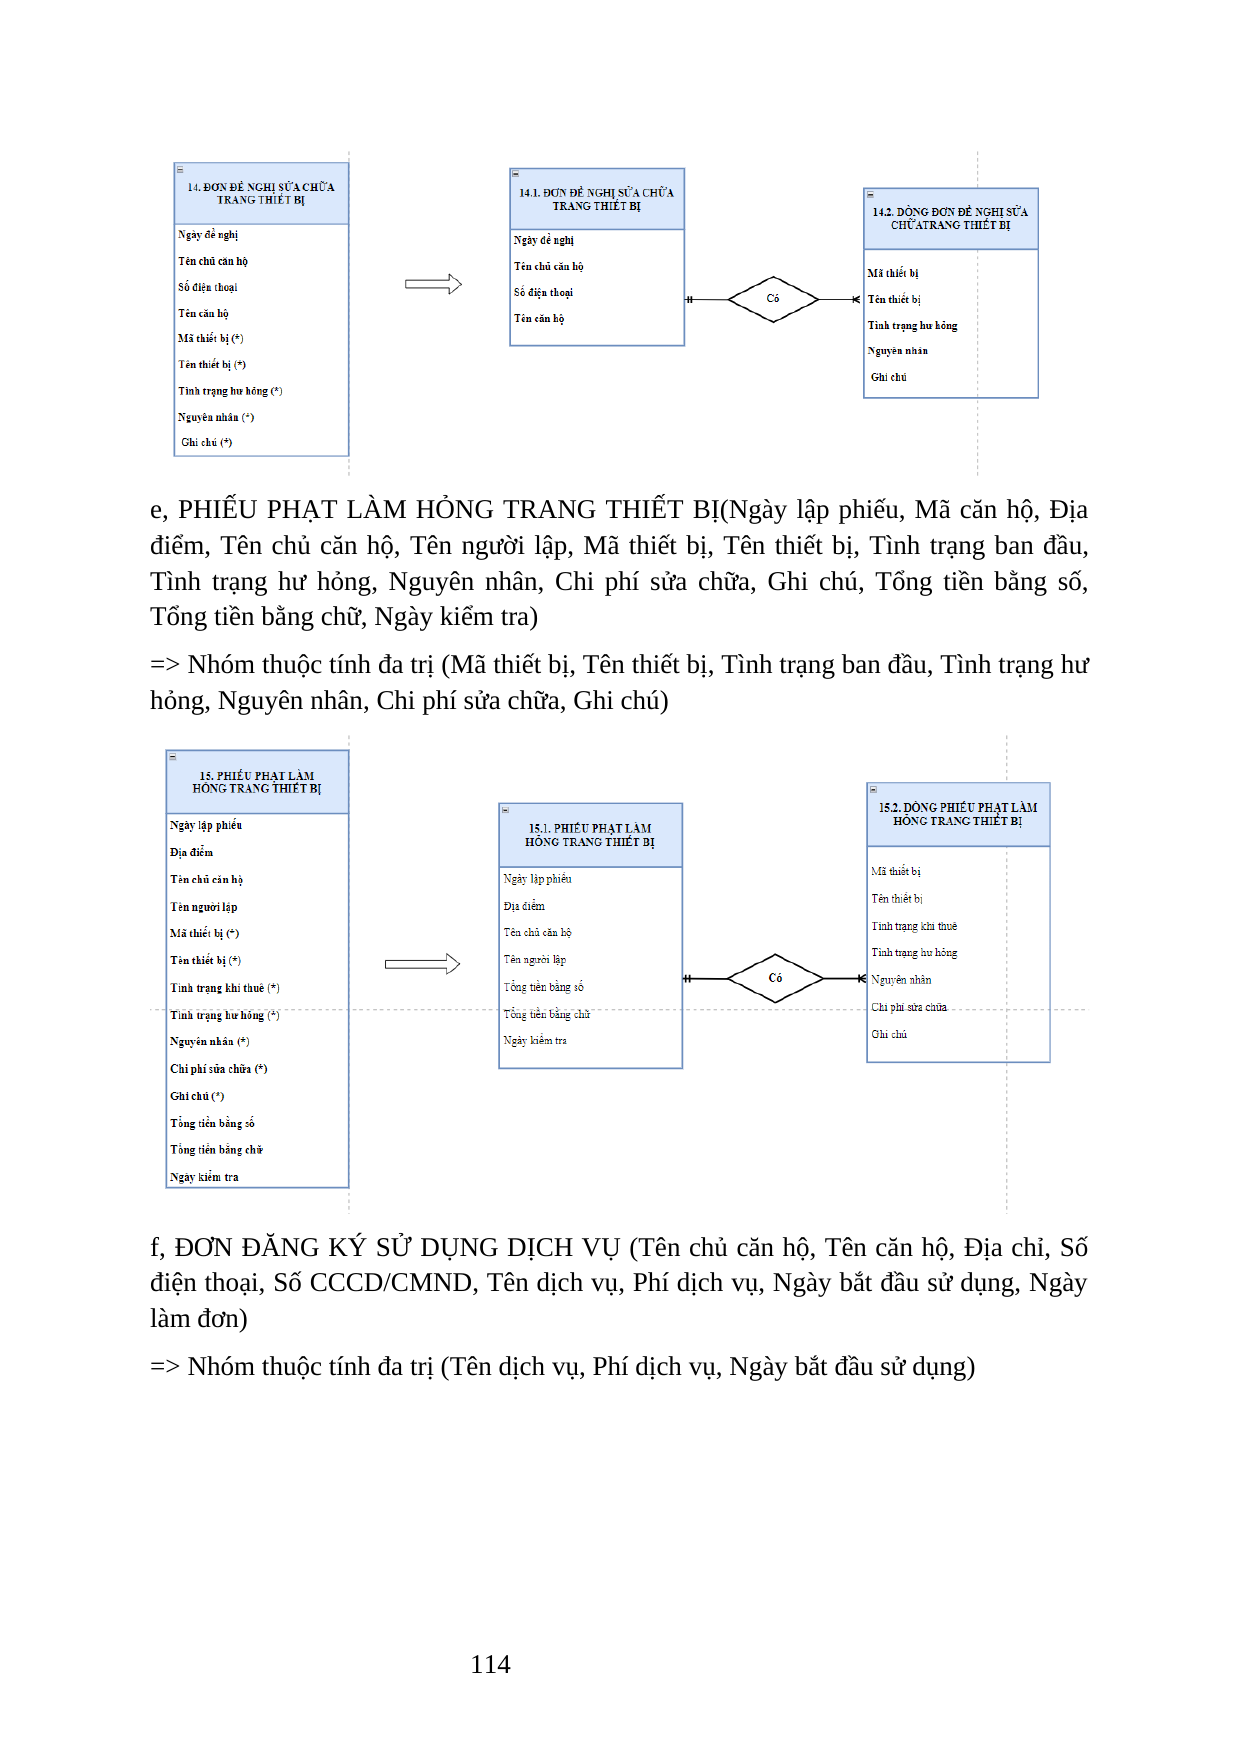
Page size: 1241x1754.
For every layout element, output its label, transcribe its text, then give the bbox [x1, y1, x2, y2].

text => Nhóm thuộc tính đa trị (Mã thiết bị, Tên thiết bị, Tình trạng ban đầu, Tình trạng hư hỏng, Nguyên nhân, Chi phí sửa chữa, Ghi chú) [150, 649, 1090, 716]
text => Nhóm thuộc tính đa trị (Tên dịch vụ, Phí dịch vụ, Ngày bắt đầu sử dụng) [150, 1350, 1090, 1381]
text f, ĐƠN ĐĂNG KÝ SỬ DỤNG DỊCH VỤ (Tên chủ căn hộ, Tên căn hộ, Địa chỉ, Số điện thoại, Số CCCD/CMND, Tên dịch vụ, Phí dịch vụ, Ngày bắt đầu sử dụng, Ngày làm đơn) [150, 1231, 1090, 1333]
text e, PHIẾU PHẠT LÀM HỎNG TRANG THIẾT BỊ(Ngày lập phiếu, Mã căn hộ, Địa điểm, Tên chủ căn hộ, Tên người lập, Mã thiết bị, Tên thiết bị, Tình trạng ban đầu, Tình trạng hư hỏng, Nguyên nhân, Chi phí sửa chữa, Ghi chú, Tổng tiền bằng số, Tổng tiền bằng chữ, Ngày kiểm tra) [150, 493, 1090, 632]
picture [150, 150, 1090, 477]
picture [150, 732, 1090, 1214]
